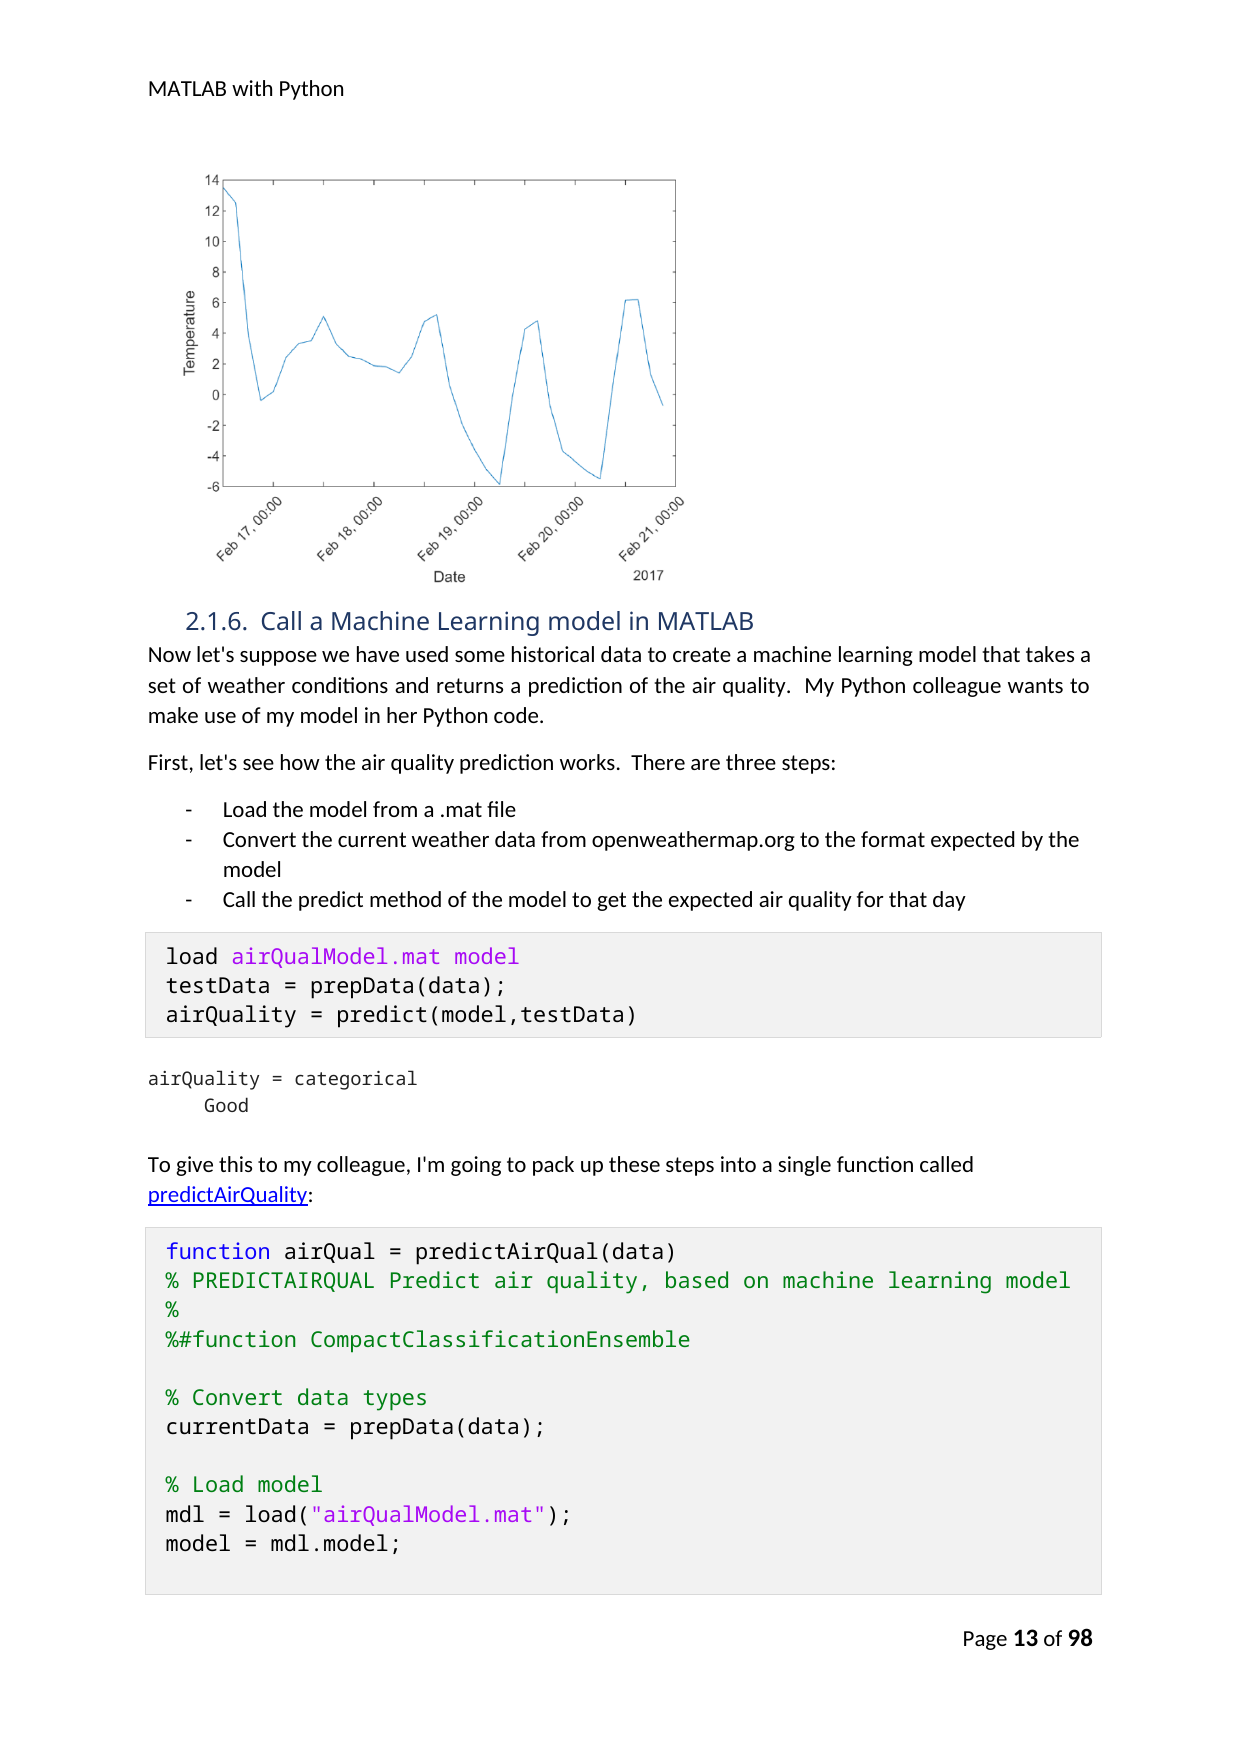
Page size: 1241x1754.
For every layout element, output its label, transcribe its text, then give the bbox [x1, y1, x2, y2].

text currentData = prepData(data); [146, 1402, 1101, 1431]
picture [147, 147, 731, 585]
text %#function CompactClassificationEnsemble [146, 1315, 1101, 1344]
text airQuality = categorical [148, 1065, 1093, 1091]
list Load the model from a .mat file [185, 795, 1093, 823]
text testData = prepData(data); [146, 961, 1101, 991]
text To give this to my colleague, I'm going to pack up these steps into a single function called predictAirQuality: [148, 1150, 1093, 1208]
text Now let's suppose we have used some historical data to create a machine learning model that takes a set of weather conditions and returns a prediction of the air quality. My Python colleague wants to make use of my model in her Python code. [148, 641, 1093, 729]
text function airQual = predictAirQual(data) [146, 1228, 1101, 1256]
text model = mdl.model; [146, 1519, 1101, 1548]
list Convert the current weather data from openweathermap.org to the format expected by the model [185, 825, 1093, 883]
text % [146, 1286, 1101, 1315]
text load airQualModel.mat model [146, 933, 1101, 961]
text % Load model [146, 1461, 1101, 1490]
text airQuality = predict(model,testData) [146, 991, 1101, 1037]
text First, let's see how the air quality prediction works. There are three steps: [148, 748, 1093, 776]
list Call the predict method of the model to get the expected air quality for that day [185, 885, 1093, 913]
subtitle Call a Machine Learning model in MATLAB [185, 604, 1093, 638]
text mdl = load("airQualModel.mat"); [146, 1490, 1101, 1519]
text Good [148, 1092, 1093, 1118]
text % PREDICTAIRQUAL Predict air quality, based on machine learning model [146, 1256, 1101, 1286]
text % Convert data types [146, 1373, 1101, 1402]
